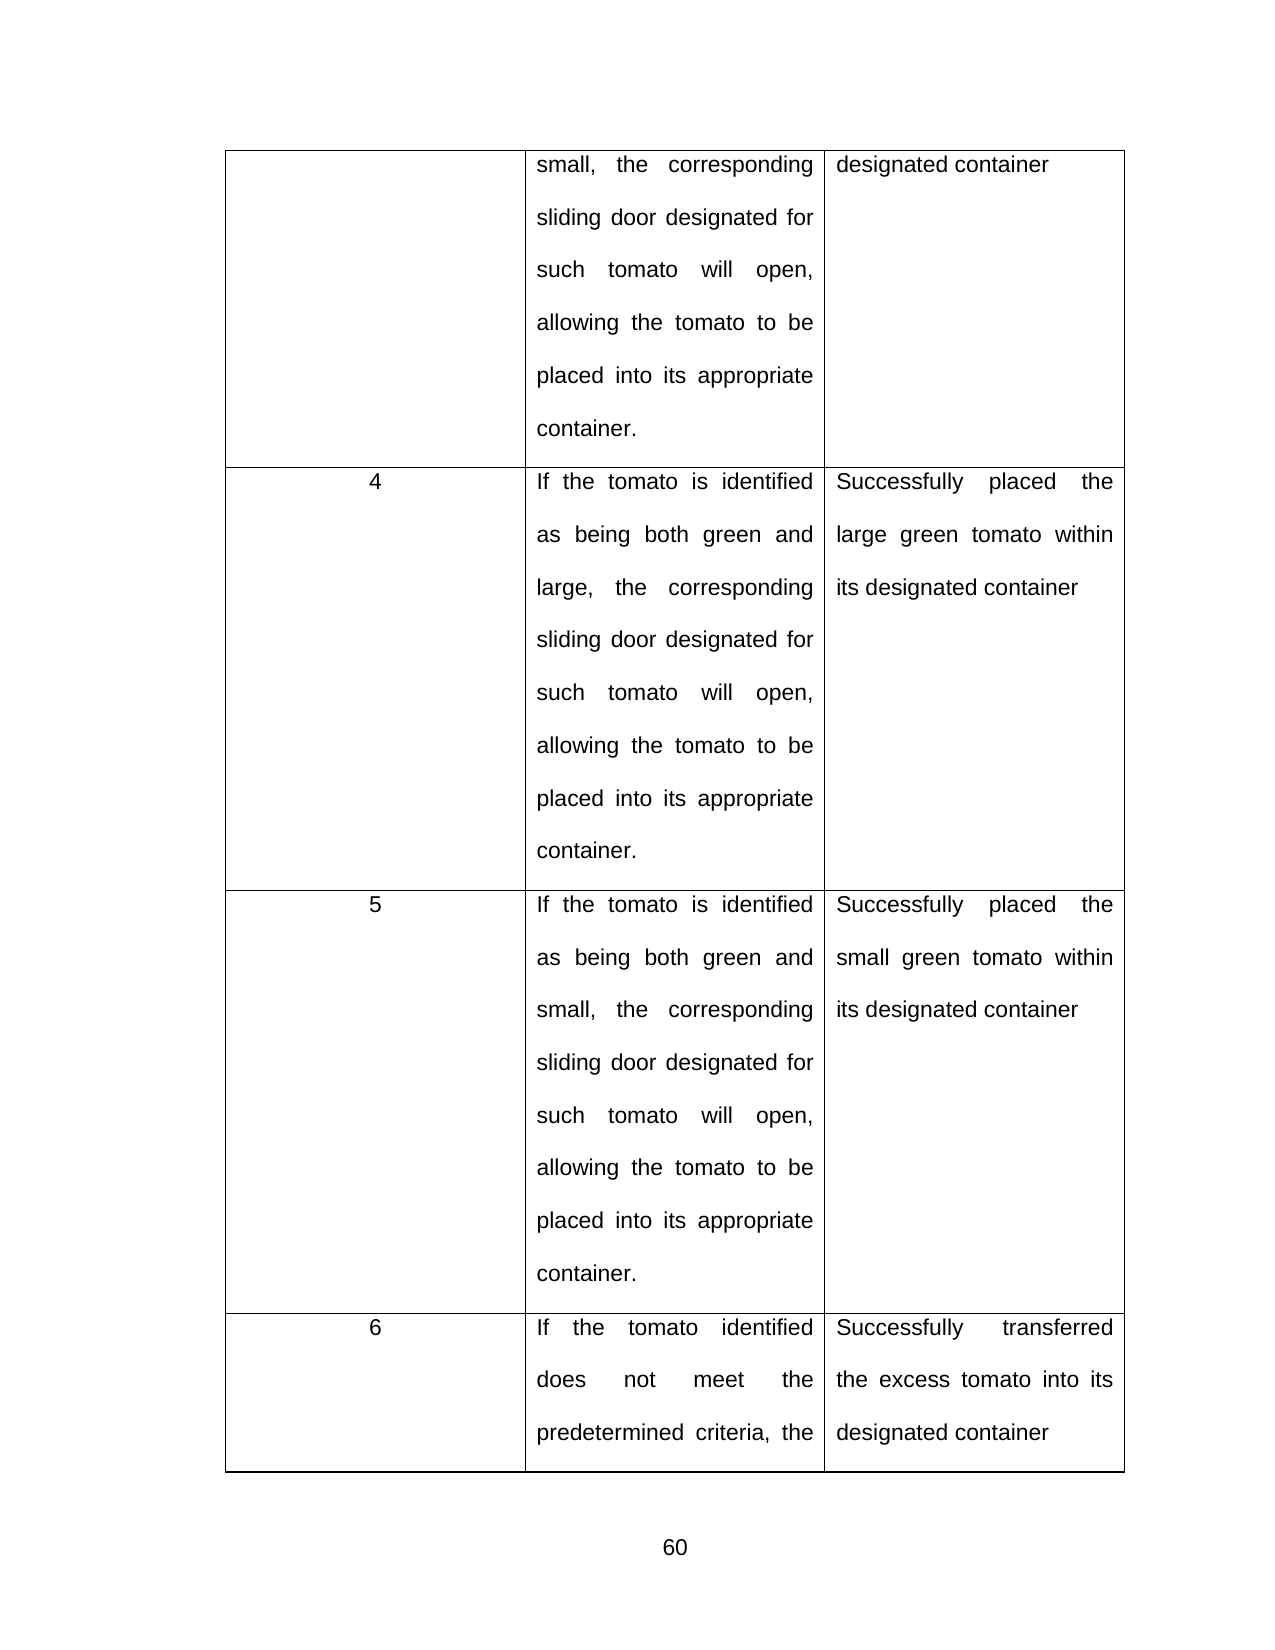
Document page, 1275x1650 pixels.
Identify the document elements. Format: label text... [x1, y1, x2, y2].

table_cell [825, 1314, 1124, 1471]
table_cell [825, 151, 1124, 467]
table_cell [526, 151, 824, 467]
table_cell Successfully placed the large green tomato within its designated container [825, 468, 1124, 890]
table_cell If the tomato is identified as being both green and large, the corresponding sliding door designated for such tomato will open, allowing the tomato to be placed into its appropriate container. [526, 468, 824, 890]
table_cell 5 [226, 891, 525, 1312]
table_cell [526, 1314, 824, 1471]
table_cell 3 [226, 151, 525, 467]
table_cell If the tomato is identified as being both green and small, the corresponding sliding door designated for such tomato will open, allowing the tomato to be placed into its appropriate container. [526, 891, 824, 1312]
table_cell 4 [226, 468, 525, 890]
table_cell Successfully placed the small green tomato within its designated container [825, 891, 1124, 1312]
table_cell 6 [226, 1314, 525, 1471]
